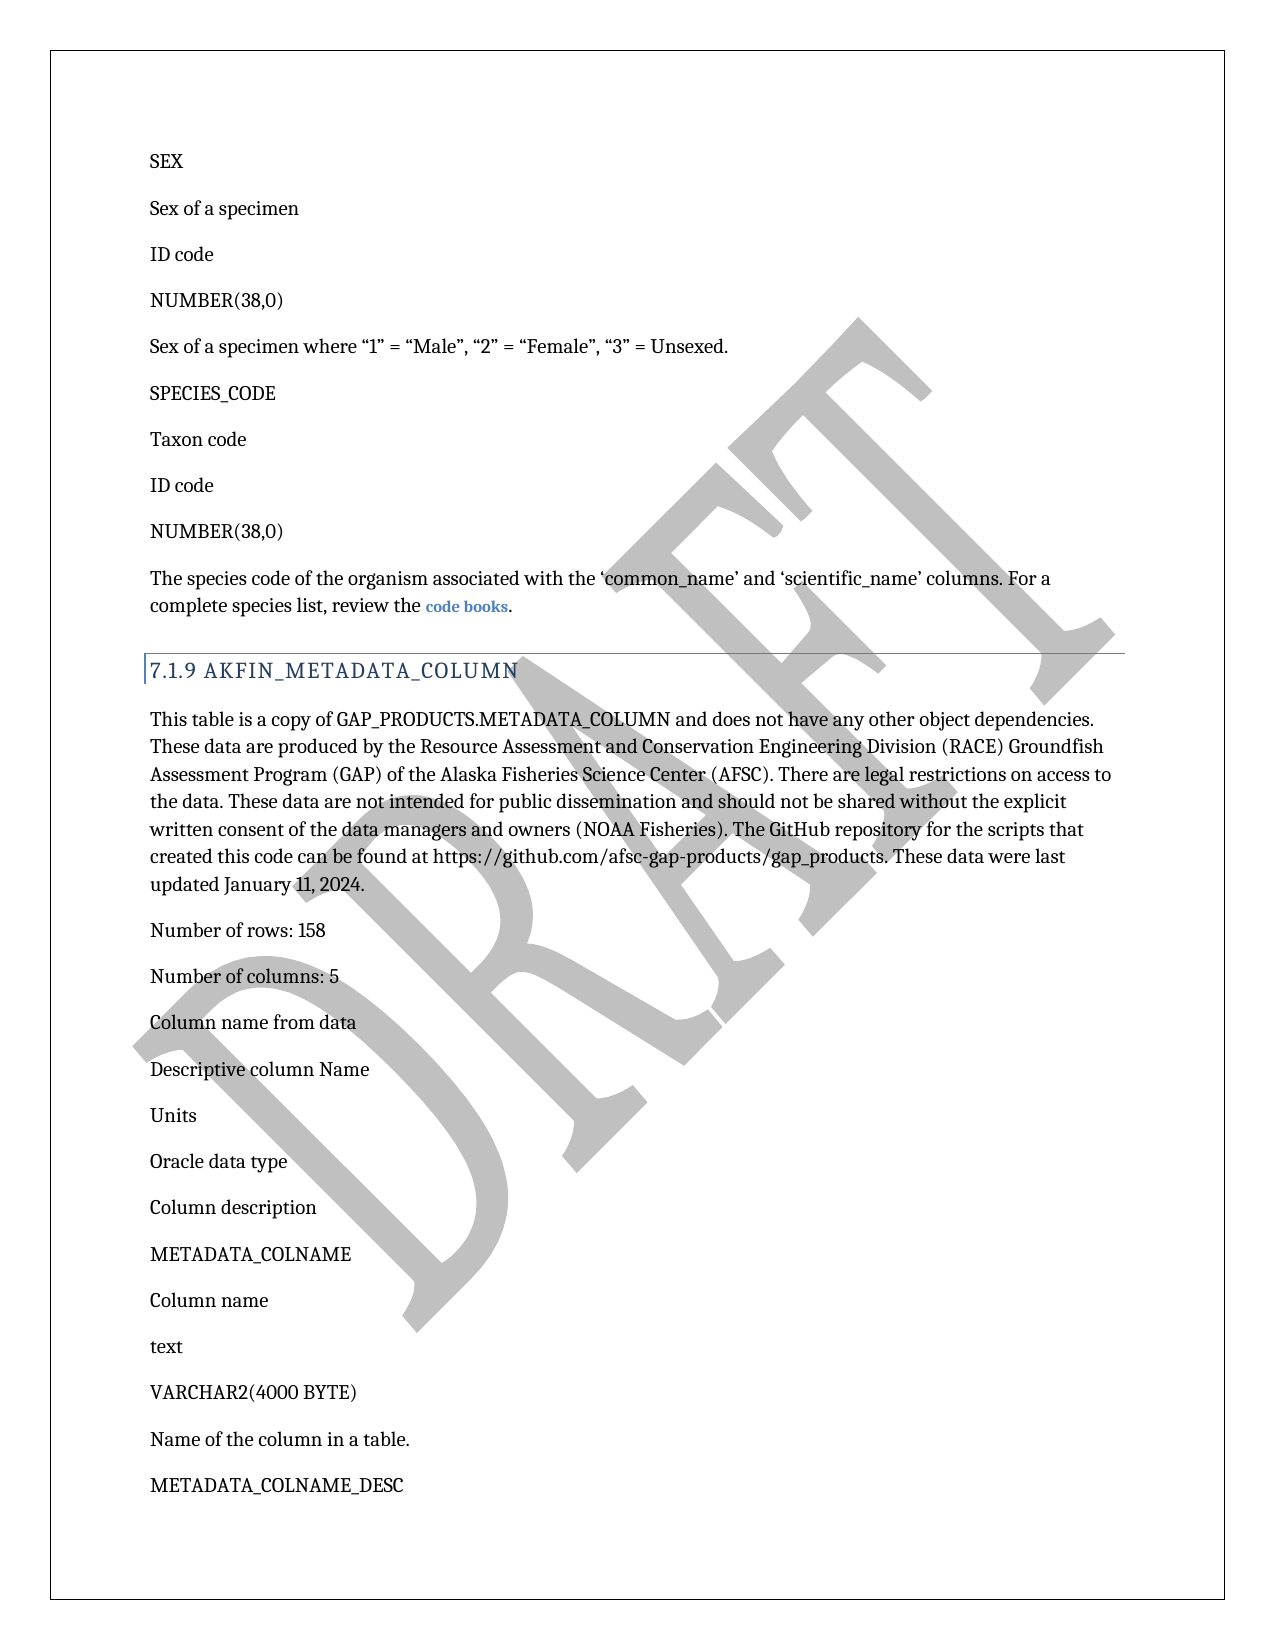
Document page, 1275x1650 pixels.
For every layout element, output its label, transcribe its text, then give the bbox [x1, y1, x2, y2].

text NUMBER(38,0) [150, 520, 1125, 544]
text Oracle data type [150, 1150, 1125, 1174]
text Column name [150, 1288, 1125, 1312]
text ID code [150, 474, 1125, 498]
subtitle 7.1.9 AKFIN_METADATA_COLUMN [146, 654, 1125, 684]
text The species code of the organism associated with the ‘common_name’ and ‘scientific_name’ columns. For a complete species list, review the code books. [150, 566, 1125, 618]
text Sex of a specimen [150, 196, 1125, 220]
text METADATA_COLNAME [150, 1242, 1125, 1266]
text Number of columns: 5 [150, 965, 1125, 989]
text SPECIES_CODE [150, 381, 1125, 405]
text Name of the column in a table. [150, 1427, 1125, 1451]
text ID code [150, 242, 1125, 266]
text Taxon code [150, 427, 1125, 451]
text Descriptive column Name [150, 1057, 1125, 1081]
text VARCHAR2(4000 BYTE) [150, 1381, 1125, 1405]
text Units [150, 1103, 1125, 1127]
text Column name from data [150, 1011, 1125, 1035]
text Sex of a specimen where “1” = “Male”, “2” = “Female”, “3” = Unsexed. [150, 335, 1125, 359]
text text [150, 1335, 1125, 1359]
text Number of rows: 158 [150, 918, 1125, 942]
text NUMBER(38,0) [150, 289, 1125, 313]
text This table is a copy of GAP_PRODUCTS.METADATA_COLUMN and does not have any other object dependencies. These data are produced by the Resource Assessment and Conservation Engineering Division (RACE) Groundfish Assessment Program (GAP) of the Alaska Fisheries Science Center (AFSC). There are legal restrictions on access to the data. These data are not intended for public dissemination and should not be shared without the explicit written consent of the data managers and owners (NOAA Fisheries). The GitHub repository for the scripts that created this code can be found at https://github.com/afsc-gap-products/gap_products. These data were last updated January 11, 2024. [150, 707, 1125, 896]
text Column description [150, 1196, 1125, 1220]
text METADATA_COLNAME_DESC [150, 1473, 1125, 1497]
text SEX [150, 150, 1125, 174]
